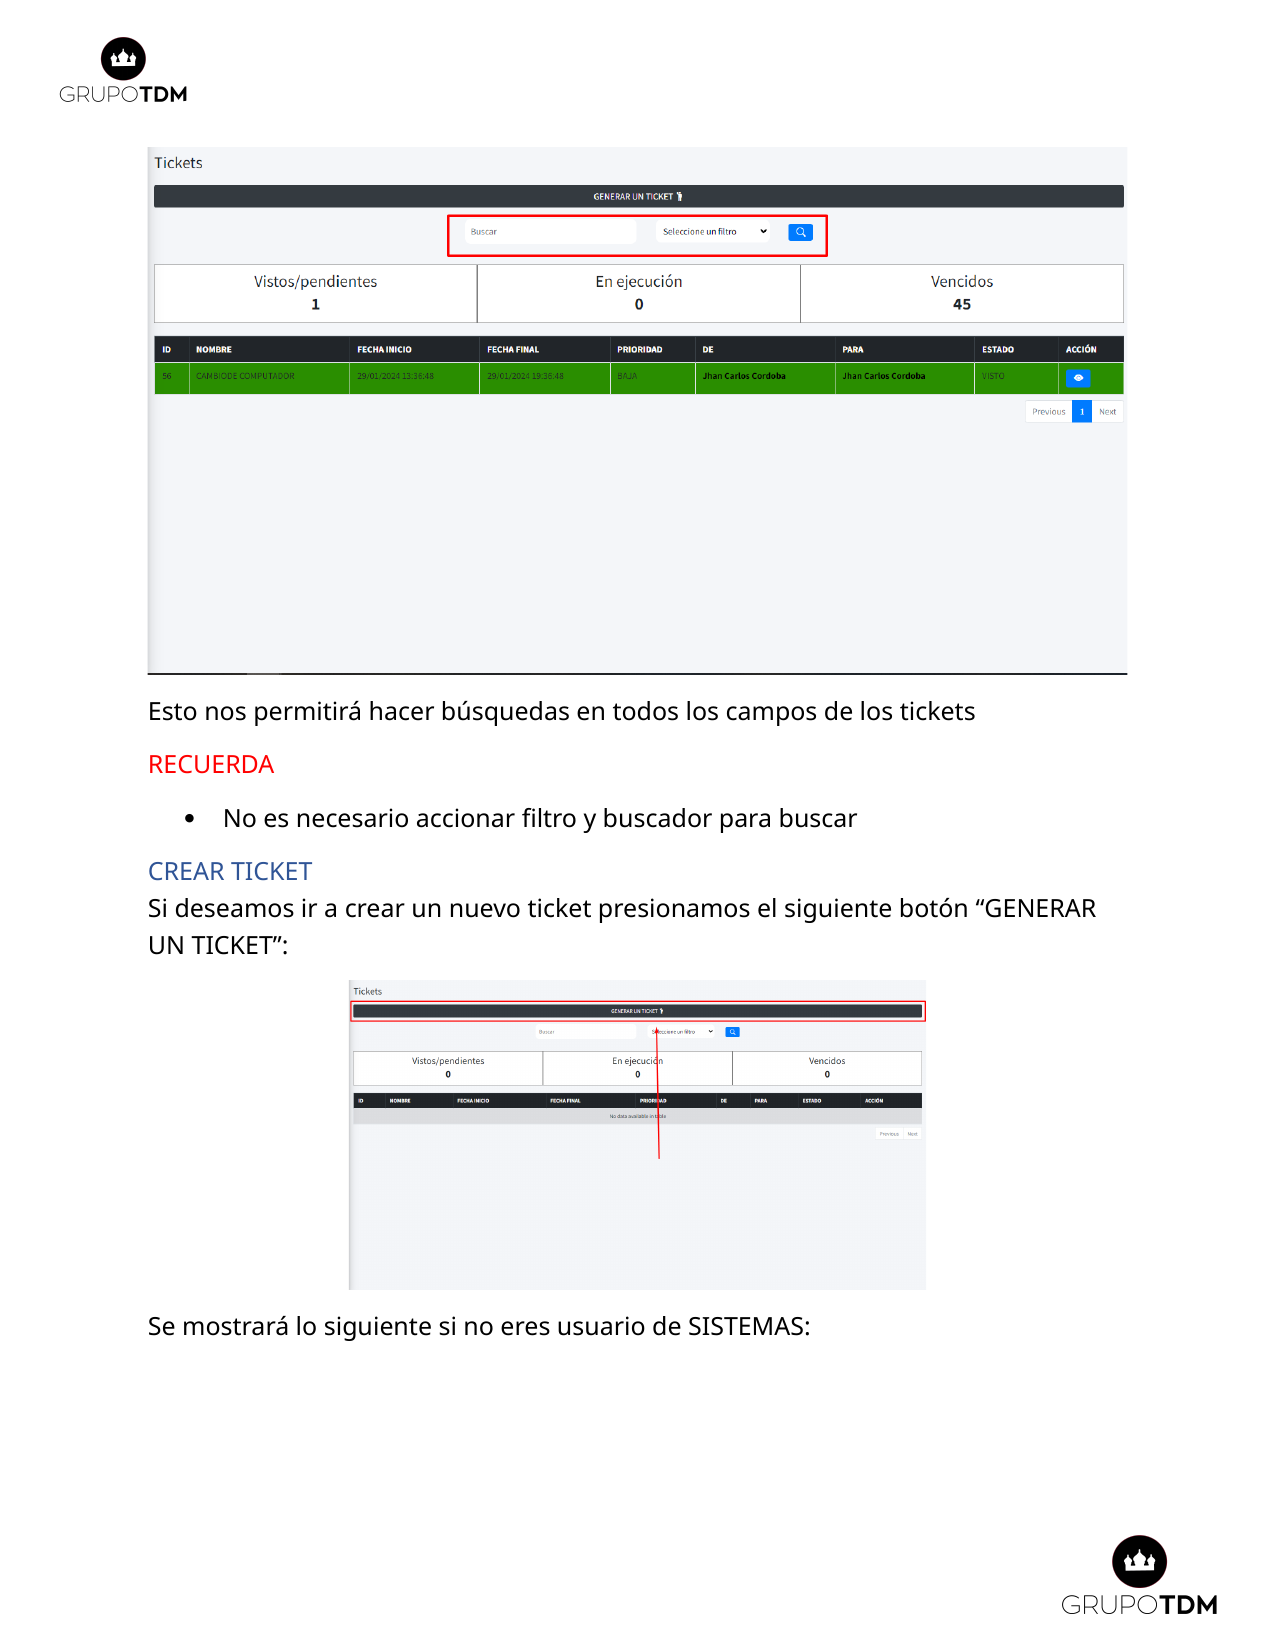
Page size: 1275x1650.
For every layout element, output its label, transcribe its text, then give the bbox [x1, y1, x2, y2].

list No es necesario accionar filtro y buscador para buscar [185, 800, 1127, 834]
picture [147, 147, 1128, 675]
text RECUERDA [148, 747, 1127, 781]
subtitle CREAR TICKET [148, 854, 1127, 888]
picture [1054, 1527, 1227, 1622]
picture [348, 980, 927, 1290]
text Esto nos permitirá hacer búsquedas en todos los campos de los tickets [148, 693, 1127, 727]
picture [51, 29, 196, 108]
text Se mostrará lo siguiente si no eres usuario de SISTEMAS: [148, 1308, 1127, 1343]
text Si deseamos ir a crear un nuevo ticket presionamos el siguiente botón “GENERAR UN TICKET”: [148, 891, 1127, 961]
